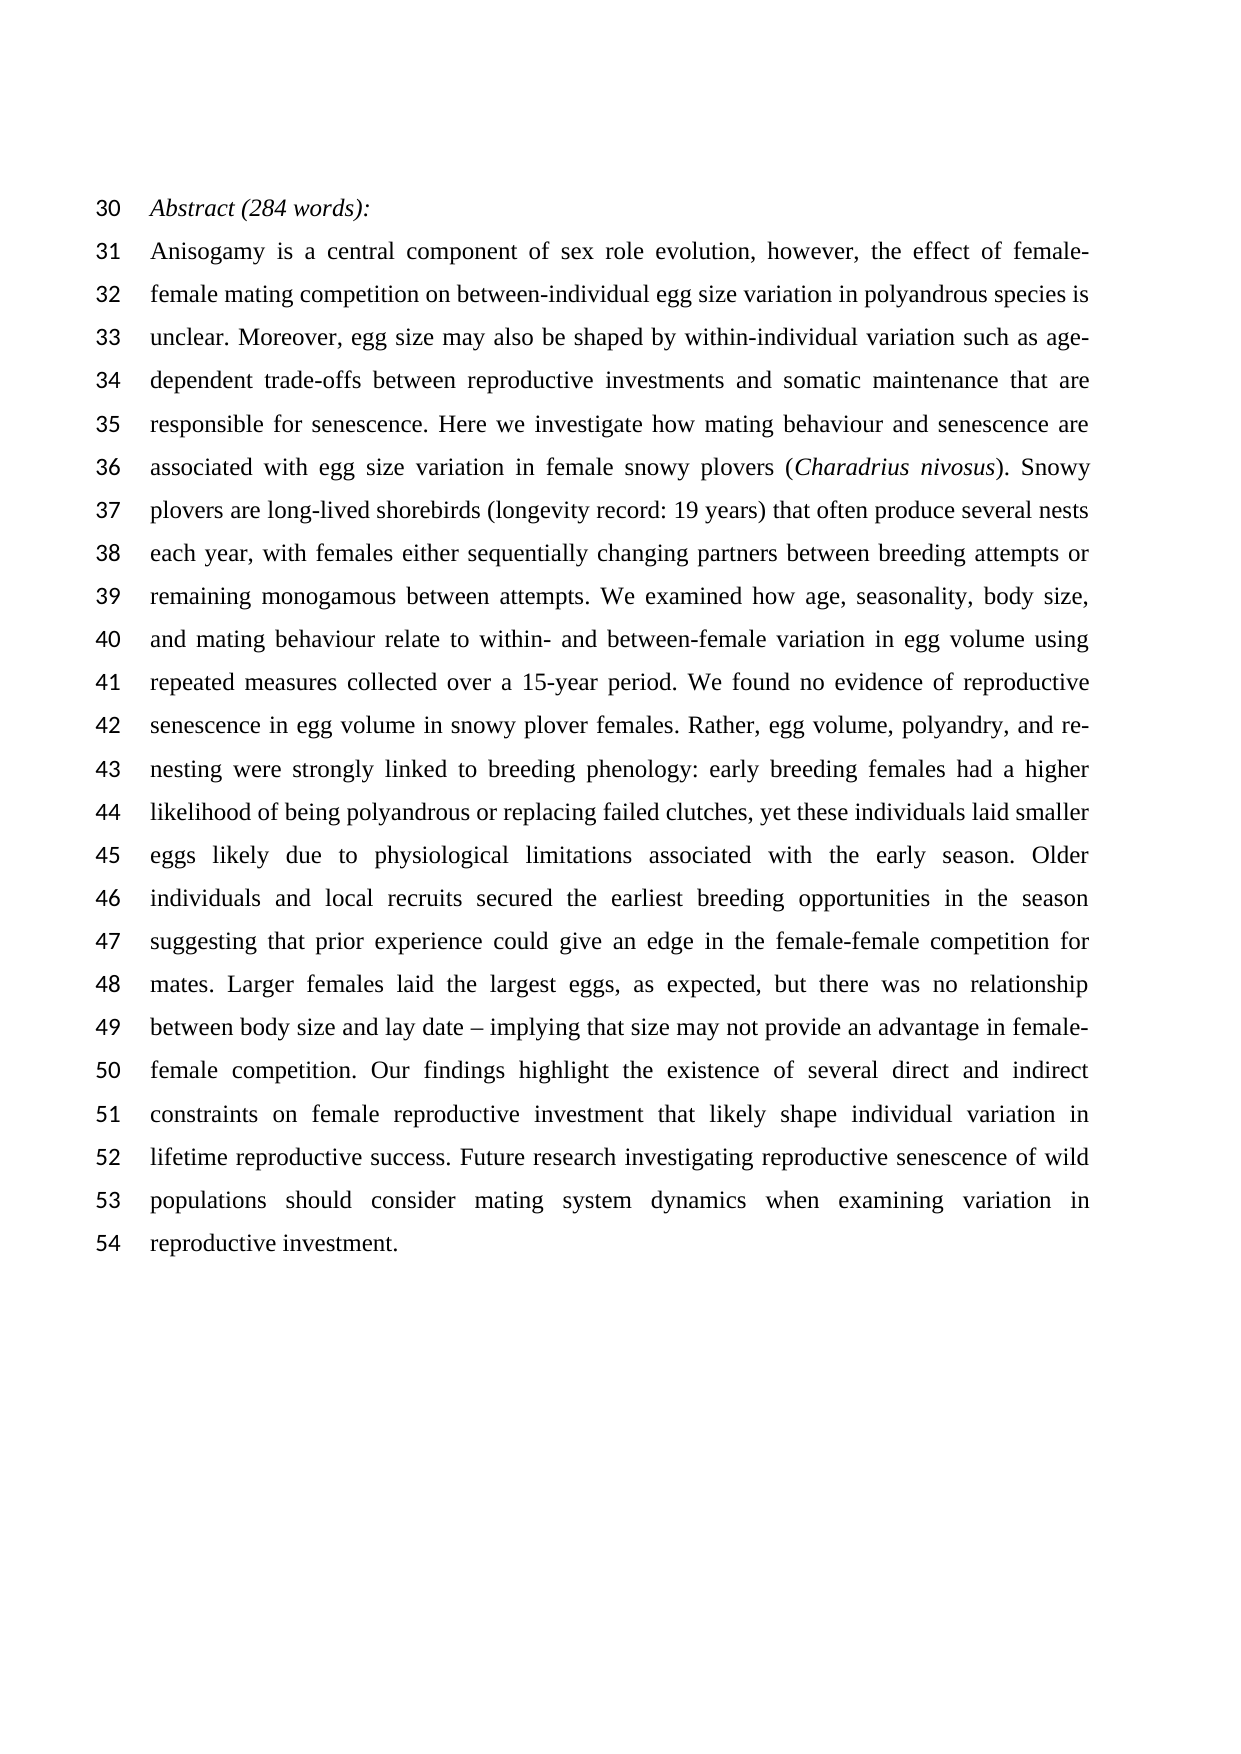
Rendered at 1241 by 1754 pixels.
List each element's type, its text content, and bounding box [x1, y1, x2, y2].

text Anisogamy is a central component of sex role evolution, however, the effect of female-female mating competition on between-individual egg size variation in polyandrous species is unclear. Moreover, egg size may also be shaped by within-individual variation such as age-dependent trade-offs between reproductive investments and somatic maintenance that are responsible for senescence. Here we investigate how mating behaviour and senescence are associated with egg size variation in female snowy plovers (Charadrius nivosus). Snowy plovers are long-lived shorebirds (longevity record: 19 years) that often produce several nests each year, with females either sequentially changing partners between breeding attempts or remaining monogamous between attempts. We examined how age, seasonality, body size, and mating behaviour relate to within- and between-female variation in egg volume using repeated measures collected over a 15-year period. We found no evidence of reproductive senescence in egg volume in snowy plover females. Rather, egg volume, polyandry, and re-nesting were strongly linked to breeding phenology: early breeding females had a higher likelihood of being polyandrous or replacing failed clutches, yet these individuals laid smaller eggs likely due to physiological limitations associated with the early season. Older individuals and local recruits secured the earliest breeding opportunities in the season suggesting that prior experience could give an edge in the female-female competition for mates. Larger females laid the largest eggs, as expected, but there was no relationship between body size and lay date – implying that size may not provide an advantage in female-female competition. Our findings highlight the existence of several direct and indirect constraints on female reproductive investment that likely shape individual variation in lifetime reproductive success. Future research investigating reproductive senescence of wild populations should consider mating system dynamics when examining variation in reproductive investment. [150, 236, 1090, 1257]
text Abstract (284 words): [150, 193, 1090, 222]
